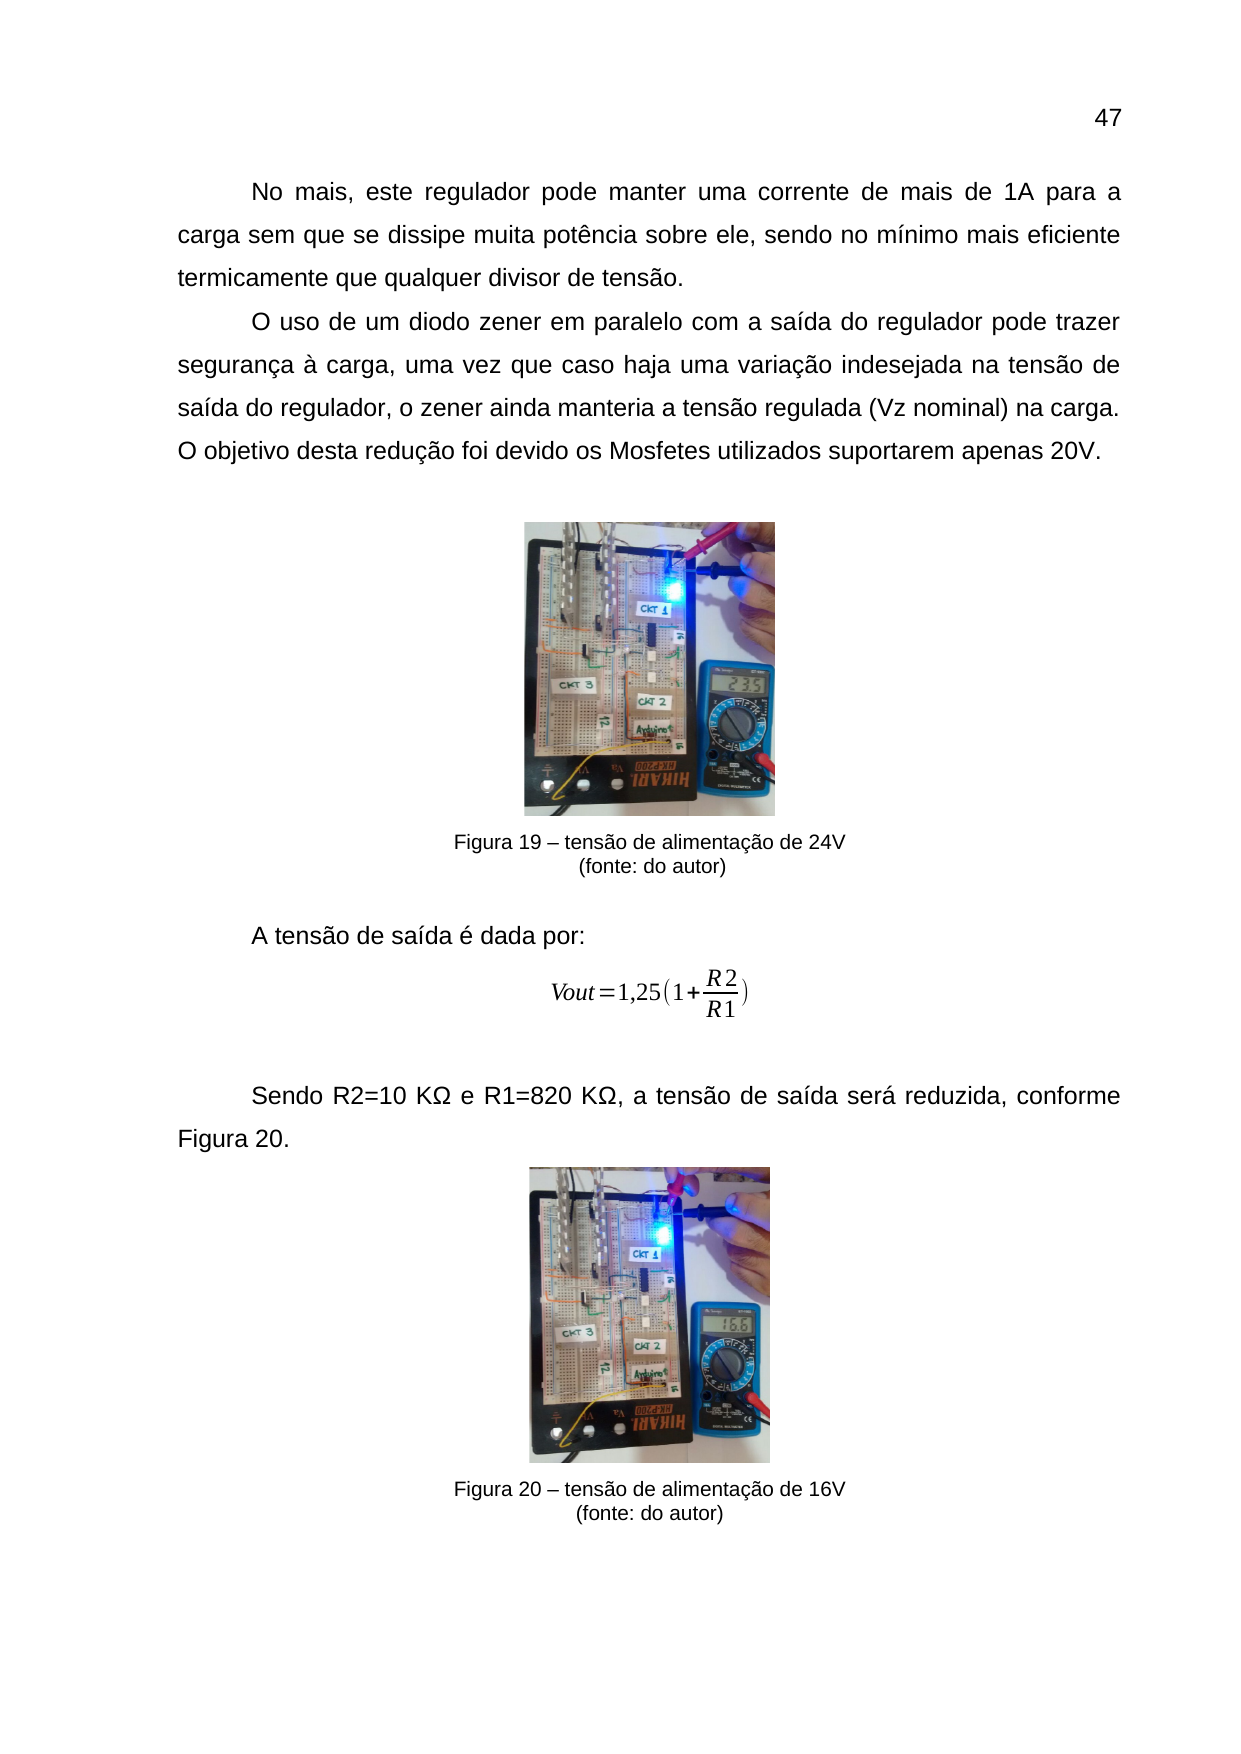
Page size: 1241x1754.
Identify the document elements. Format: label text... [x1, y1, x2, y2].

text No mais, este regulador pode manter uma corrente de mais de 1A para a carga sem que se dissipe muita potência sobre ele, sendo no mínimo mais eficiente termicamente que qualquer divisor de tensão. [177, 177, 1122, 292]
picture [524, 522, 775, 816]
text O uso de um diodo zener em paralelo com a saída do regulador pode trazer segurança à carga, uma vez que caso haja uma variação indesejada na tensão de saída do regulador, o zener ainda manteria a tensão regulada (Vz nominal) na carga. O objetivo desta redução foi devido os Mosfetes utilizados suportarem apenas 20V. [177, 307, 1122, 465]
text (fonte: do autor) [177, 1501, 1122, 1525]
text Sendo R2=10 KΩ e R1=820 KΩ, a tensão de saída será reduzida, conforme Figura 20. [177, 1081, 1122, 1153]
picture [529, 1167, 770, 1463]
text A tensão de saída é dada por: [177, 921, 1122, 950]
text (fonte: do autor) [177, 854, 1122, 878]
